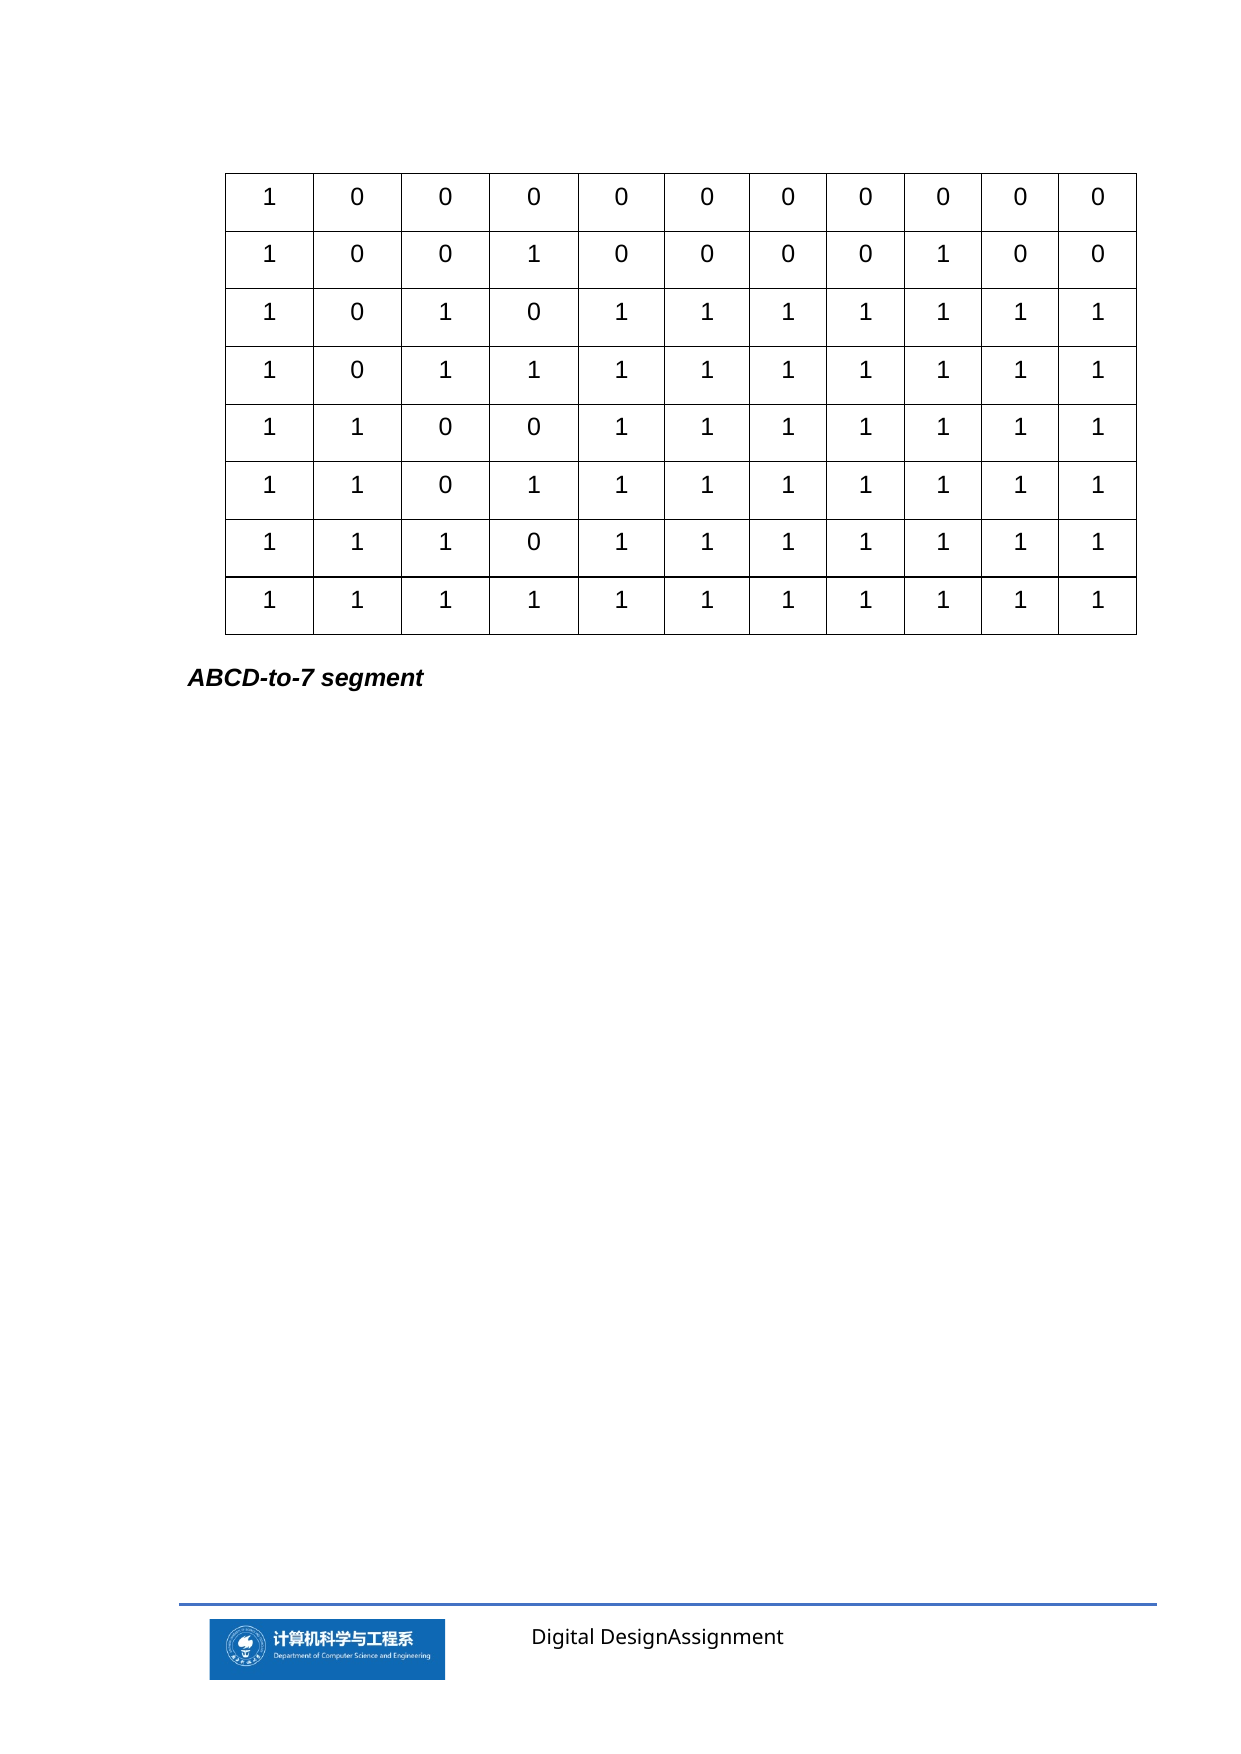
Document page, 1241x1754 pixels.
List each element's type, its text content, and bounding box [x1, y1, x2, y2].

table_cell 1 [490, 578, 578, 634]
table_cell 1 [665, 347, 749, 403]
table_cell 1 [750, 347, 826, 403]
table_cell 1 [1059, 520, 1136, 576]
table_cell 1 [226, 520, 313, 576]
table_cell 1 [827, 289, 904, 346]
table_cell 0 [579, 232, 664, 288]
table_cell 0 [665, 174, 749, 231]
table_cell 0 [579, 174, 664, 231]
table_cell 1 [827, 462, 904, 519]
table_cell 1 [827, 520, 904, 576]
table_cell 0 [314, 174, 401, 231]
table_cell 1 [750, 520, 826, 576]
table_cell 0 [490, 174, 578, 231]
table_cell 0 [402, 174, 489, 231]
table_cell 1 [579, 405, 664, 461]
table_cell 0 [314, 289, 401, 346]
table_cell 1 [226, 405, 313, 461]
table_cell 1 [402, 578, 489, 634]
table_cell 0 [827, 174, 904, 231]
table_cell 0 [750, 174, 826, 231]
table_cell 1 [905, 232, 981, 288]
table_cell 1 [1059, 405, 1136, 461]
table_cell 1 [402, 520, 489, 576]
table_cell 1 [905, 347, 981, 403]
table_cell 0 [490, 289, 578, 346]
table_cell 1 [665, 289, 749, 346]
table_cell 1 [827, 578, 904, 634]
table_cell 0 [402, 232, 489, 288]
table_cell 1 [750, 289, 826, 346]
table_cell 1 [905, 462, 981, 519]
table_cell 1 [665, 578, 749, 634]
table_cell 0 [982, 232, 1058, 288]
table_cell 1 [314, 520, 401, 576]
table_cell 1 [827, 347, 904, 403]
table_cell 1 [1059, 578, 1136, 634]
table_cell 0 [982, 174, 1058, 231]
table_cell 1 [579, 462, 664, 519]
table_cell 0 [1059, 232, 1136, 288]
table_cell 1 [579, 347, 664, 403]
table_cell 0 [905, 174, 981, 231]
table_cell 1 [579, 520, 664, 576]
table_cell 1 [905, 520, 981, 576]
table_cell 1 [226, 347, 313, 403]
table_cell 0 [402, 462, 489, 519]
table_cell 1 [750, 405, 826, 461]
table_cell 1 [314, 405, 401, 461]
table_cell 1 [750, 578, 826, 634]
table_cell 0 [750, 232, 826, 288]
table_cell 1 [982, 462, 1058, 519]
table_cell 1 [226, 578, 313, 634]
table_cell 1 [579, 578, 664, 634]
table_cell 1 [314, 462, 401, 519]
table_cell 1 [905, 578, 981, 634]
table_cell 1 [982, 347, 1058, 403]
table_cell 1 [402, 289, 489, 346]
table_cell 0 [402, 405, 489, 461]
table_cell 1 [1059, 289, 1136, 346]
table_cell 1 [750, 462, 826, 519]
table_cell 0 [665, 232, 749, 288]
table_cell 0 [314, 232, 401, 288]
table_cell 1 [226, 462, 313, 519]
table_cell 1 [982, 405, 1058, 461]
table_cell 0 [314, 347, 401, 403]
table_cell 0 [827, 232, 904, 288]
table_cell 1 [579, 289, 664, 346]
table_cell 1 [1059, 462, 1136, 519]
table_cell 1 [490, 347, 578, 403]
table_cell 1 [982, 578, 1058, 634]
picture [209, 1619, 446, 1680]
table_cell 1 [905, 405, 981, 461]
table_cell 1 [490, 462, 578, 519]
table_cell 1 [226, 289, 313, 346]
table_cell 1 [982, 520, 1058, 576]
table_cell 1 [827, 405, 904, 461]
text ABCD-to-7 segment [187, 656, 1138, 700]
table_cell 1 [1059, 347, 1136, 403]
table_cell 1 [665, 462, 749, 519]
table_cell 1 [905, 289, 981, 346]
table_cell 1 [665, 520, 749, 576]
table_cell 1 [665, 405, 749, 461]
table_cell 1 [982, 289, 1058, 346]
table_cell 0 [1059, 174, 1136, 231]
table_cell 1 [226, 232, 313, 288]
table_cell 0 [490, 405, 578, 461]
table_cell 1 [490, 232, 578, 288]
table_cell 0 [490, 520, 578, 576]
table_cell 1 [226, 174, 313, 231]
table_cell 1 [402, 347, 489, 403]
table_cell 1 [314, 578, 401, 634]
